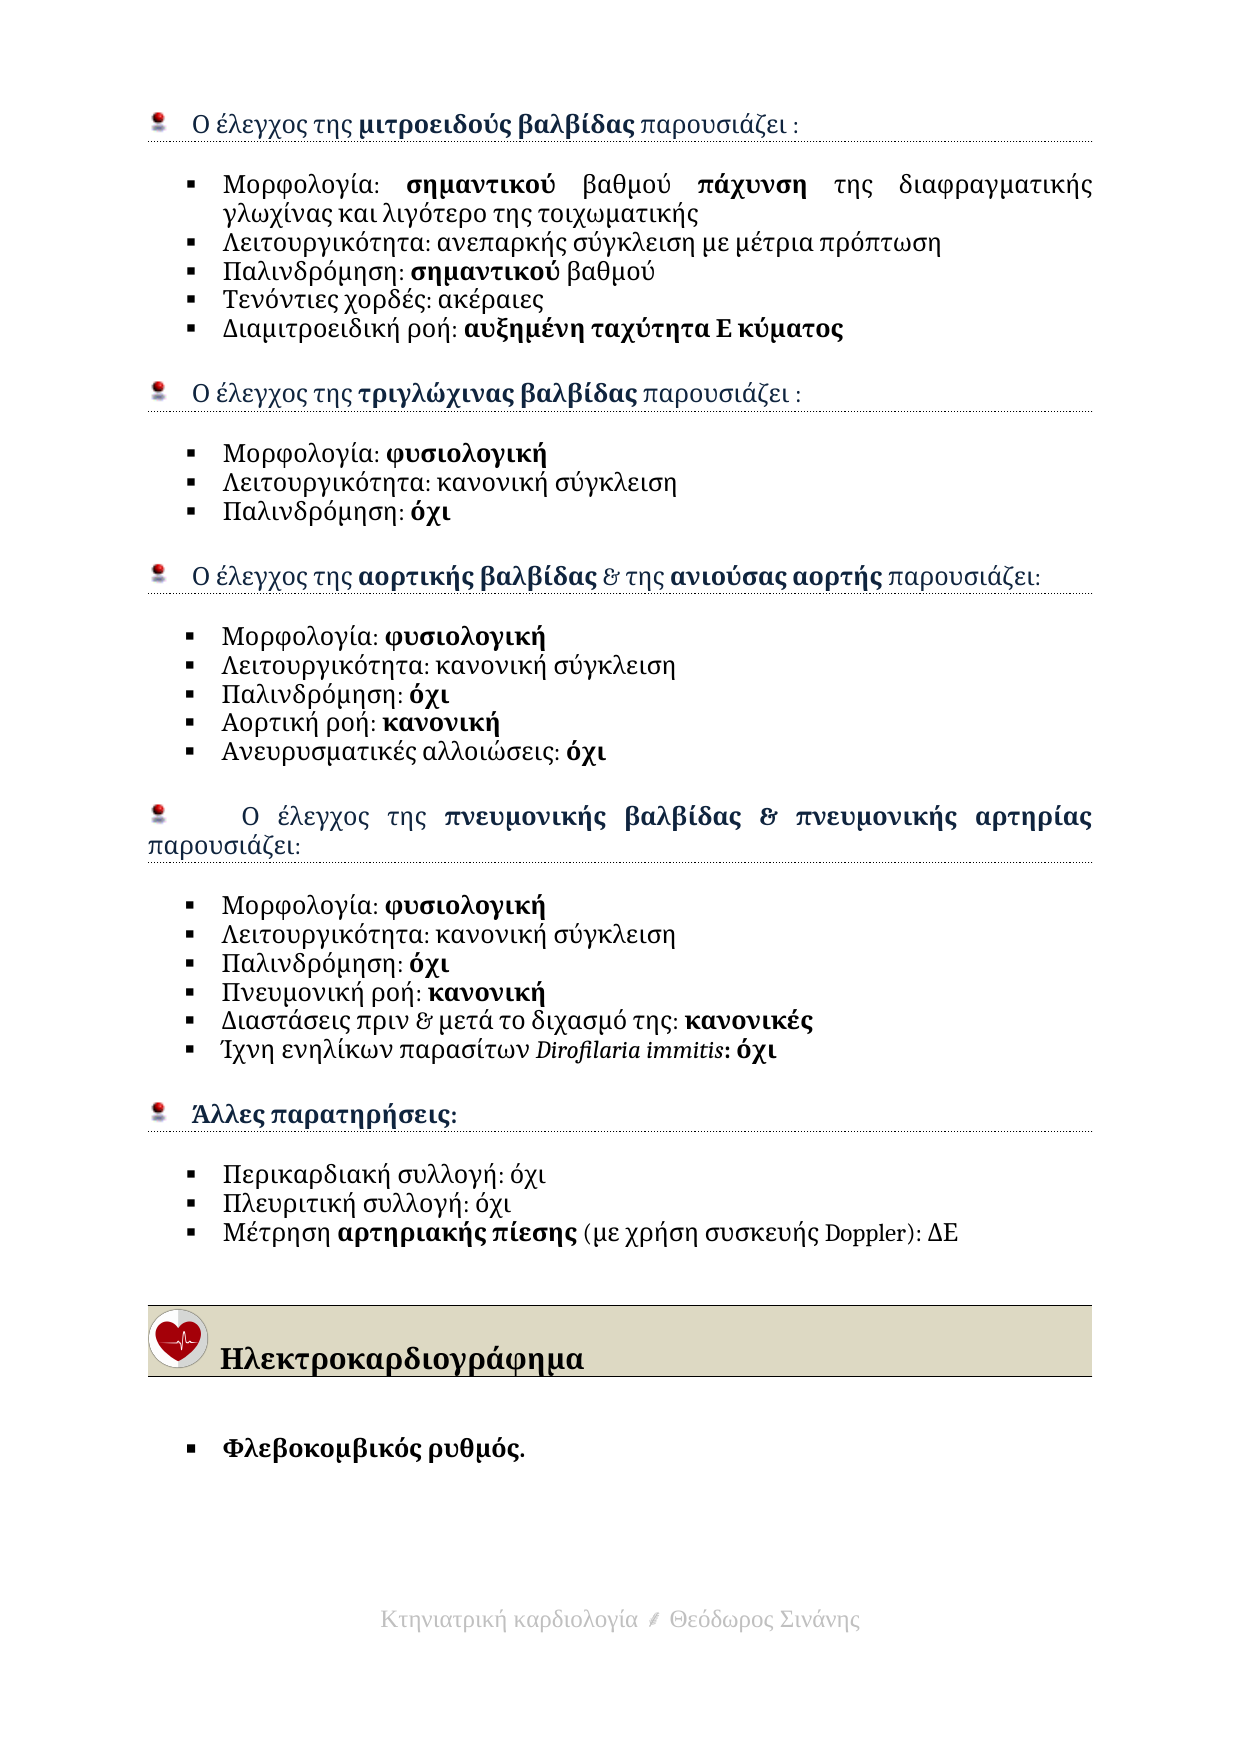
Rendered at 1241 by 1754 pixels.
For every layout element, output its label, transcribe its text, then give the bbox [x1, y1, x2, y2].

list Λειτουργικότητα: κανονική σύγκλειση [184, 652, 1092, 681]
picture [147, 555, 170, 585]
list Φλεβοκομβικός ρυθμός. [185, 1435, 1092, 1464]
list Παλινδρόμηση: όχι [184, 681, 1092, 709]
list Διαμιτροειδική ροή: αυξημένη ταχύτητα Ε κύματος [185, 315, 1092, 344]
text Ο έλεγχος της αορτικής βαλβίδας & της ανιούσας αορτής παρουσιάζει: [148, 555, 1092, 594]
picture [147, 795, 170, 826]
list Μορφολογία: φυσιολογική [185, 440, 1092, 469]
list Λειτουργικότητα: κανονική σύγκλειση [184, 921, 1092, 950]
list Ίχνη ενηλίκων παρασίτων Dirofilaria immitis: όχι [184, 1036, 1092, 1065]
list Παλινδρόμηση: όχι [185, 498, 1092, 527]
list Μορφολογία: φυσιολογική [184, 623, 1092, 652]
picture [147, 1308, 209, 1369]
list Παλινδρόμηση: σημαντικού βαθμού [185, 257, 1092, 286]
list Διαστάσεις πριν & μετά το διχασμό της: κανονικές [184, 1007, 1092, 1036]
list Ανευρυσματικές αλλοιώσεις: όχι [184, 738, 1092, 767]
list Τενόντιες χορδές: ακέραιες [185, 286, 1092, 315]
picture [147, 372, 170, 403]
list Μέτρηση αρτηριακής πίεσης (με χρήση συσκευής Doppler): ΔΕ [185, 1219, 1092, 1247]
list Μορφολογία: σημαντικού βαθμού πάχυνση της διαφραγματικής γλωχίνας και λιγότερο της τοιχωματικής [185, 171, 1092, 229]
picture [147, 1093, 170, 1124]
list Πνευμονική ροή: κανονική [184, 978, 1092, 1007]
list Λειτουργικότητα: κανονική σύγκλειση [185, 469, 1092, 498]
list Μορφολογία: φυσιολογική [184, 892, 1092, 921]
picture [147, 103, 170, 134]
list Λειτουργικότητα: ανεπαρκής σύγκλειση με μέτρια πρόπτωση [185, 229, 1092, 257]
text Ο έλεγχος της τριγλώχινας βαλβίδας παρουσιάζει : [148, 372, 1092, 412]
list Παλινδρόμηση: όχι [184, 950, 1092, 978]
text Ο έλεγχος της μιτροειδούς βαλβίδας παρουσιάζει : [148, 103, 1092, 142]
list Περικαρδιακή συλλογή: όχι [185, 1161, 1092, 1190]
text Άλλες παρατηρήσεις: [148, 1093, 1092, 1132]
text Ο έλεγχος της πνευμονικής βαλβίδας & πνευμονικής αρτηρίας παρουσιάζει: [148, 796, 1092, 863]
list Πλευριτική συλλογή: όχι [185, 1190, 1092, 1219]
text Ηλεκτροκαρδιογράφημα [148, 1306, 1092, 1376]
list Αορτική ροή: κανονική [184, 709, 1092, 738]
